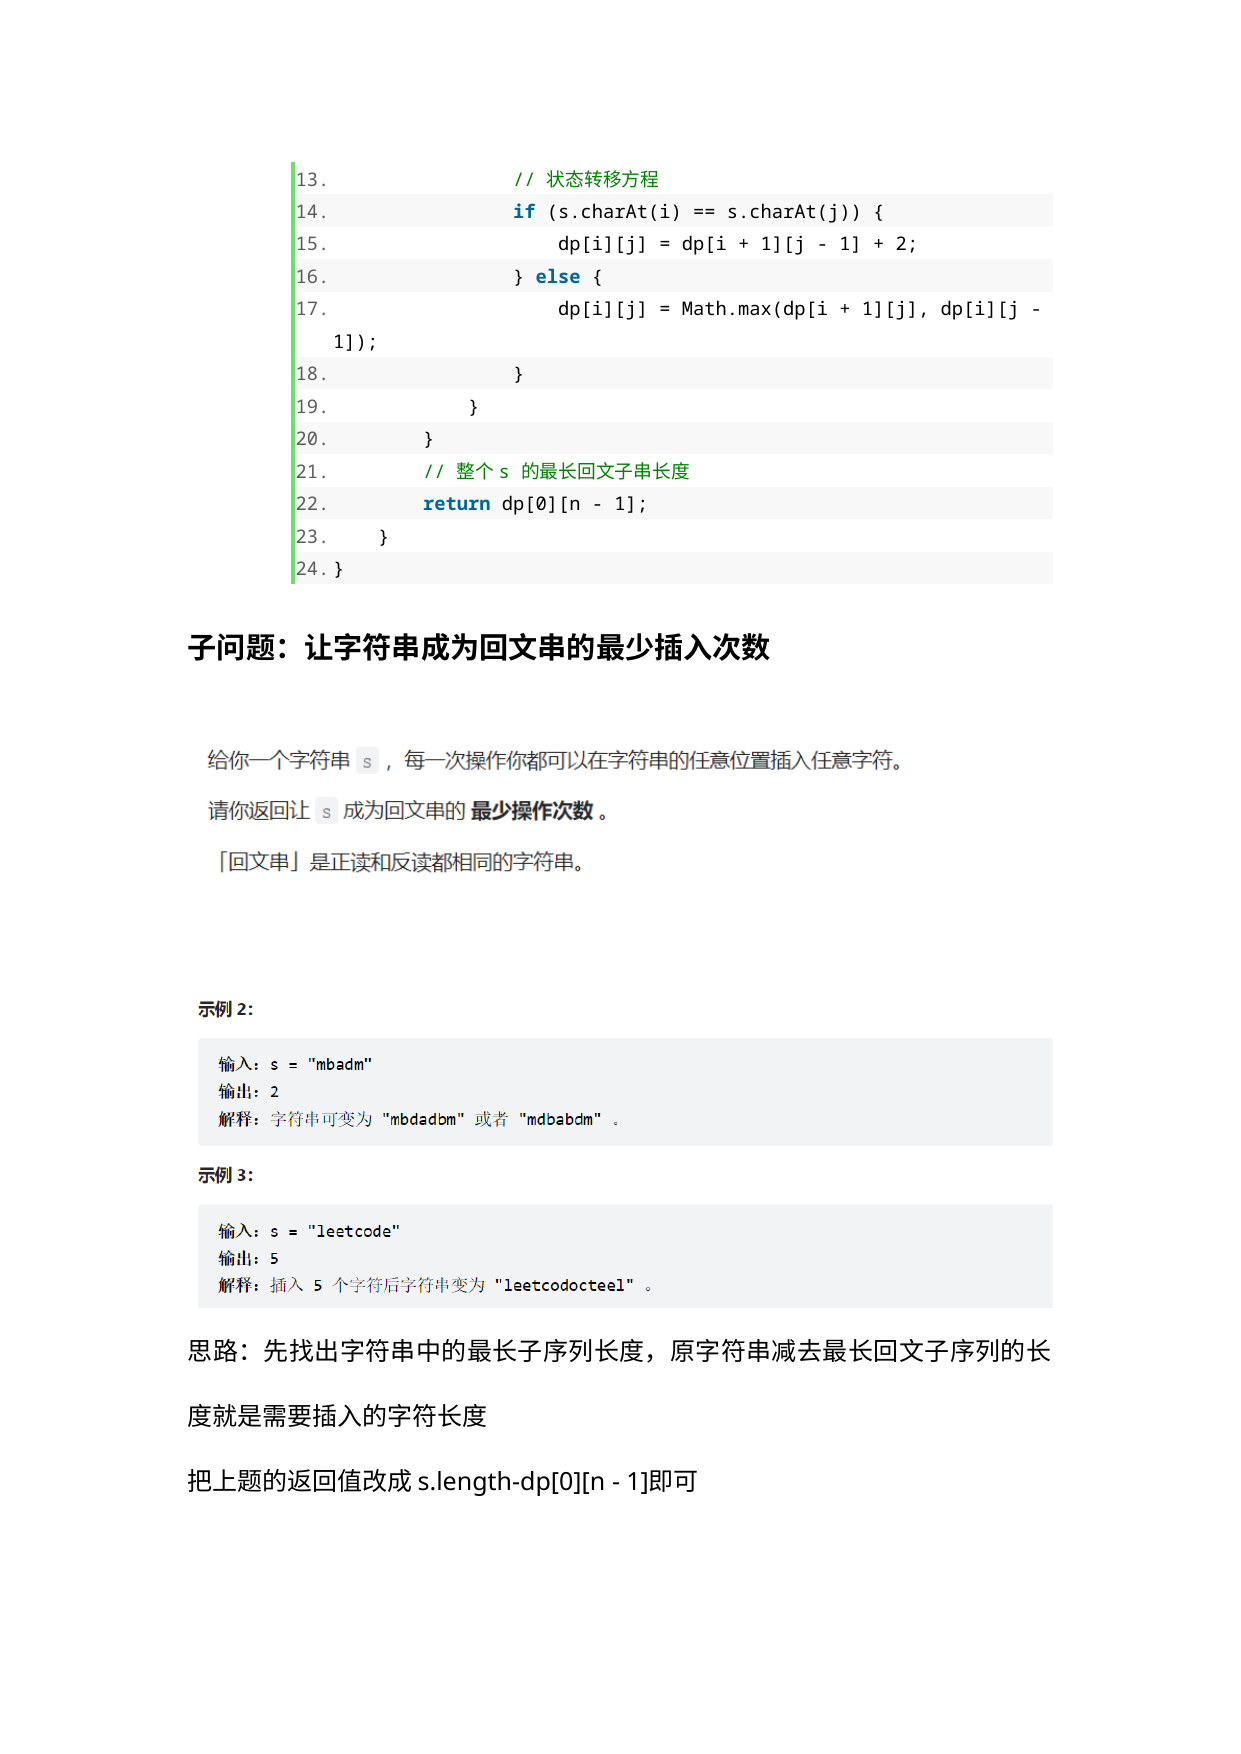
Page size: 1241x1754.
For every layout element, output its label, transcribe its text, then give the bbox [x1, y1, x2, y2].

list dp[i][j] = dp[i + 1][j - 1] + 2; [295, 227, 1053, 259]
picture [187, 732, 973, 910]
list } else { [295, 259, 1053, 292]
list } [295, 422, 1053, 454]
subtitle 子问题：让字符串成为回文串的最少插入次数 [187, 614, 1053, 679]
list } [295, 519, 1053, 552]
text 把上题的返回值改成s.length-dp[0][n - 1]即可 [187, 1447, 1053, 1512]
picture [187, 992, 1053, 1308]
list if (s.charAt(i) == s.charAt(j)) { [295, 194, 1053, 227]
list return dp[0][n - 1]; [295, 487, 1053, 519]
list } [295, 389, 1053, 422]
list // 整个 s 的最长回文子串长度 [295, 454, 1053, 487]
list } [295, 552, 1053, 584]
list // 状态转移方程 [295, 162, 1053, 194]
text 思路：先找出字符串中的最长子序列长度，原字符串减去最长回文子序列的长度就是需要插入的字符长度 [187, 1317, 1053, 1447]
list dp[i][j] = Math.max(dp[i + 1][j], dp[i][j - 1]); [295, 292, 1053, 357]
list } [295, 357, 1053, 389]
